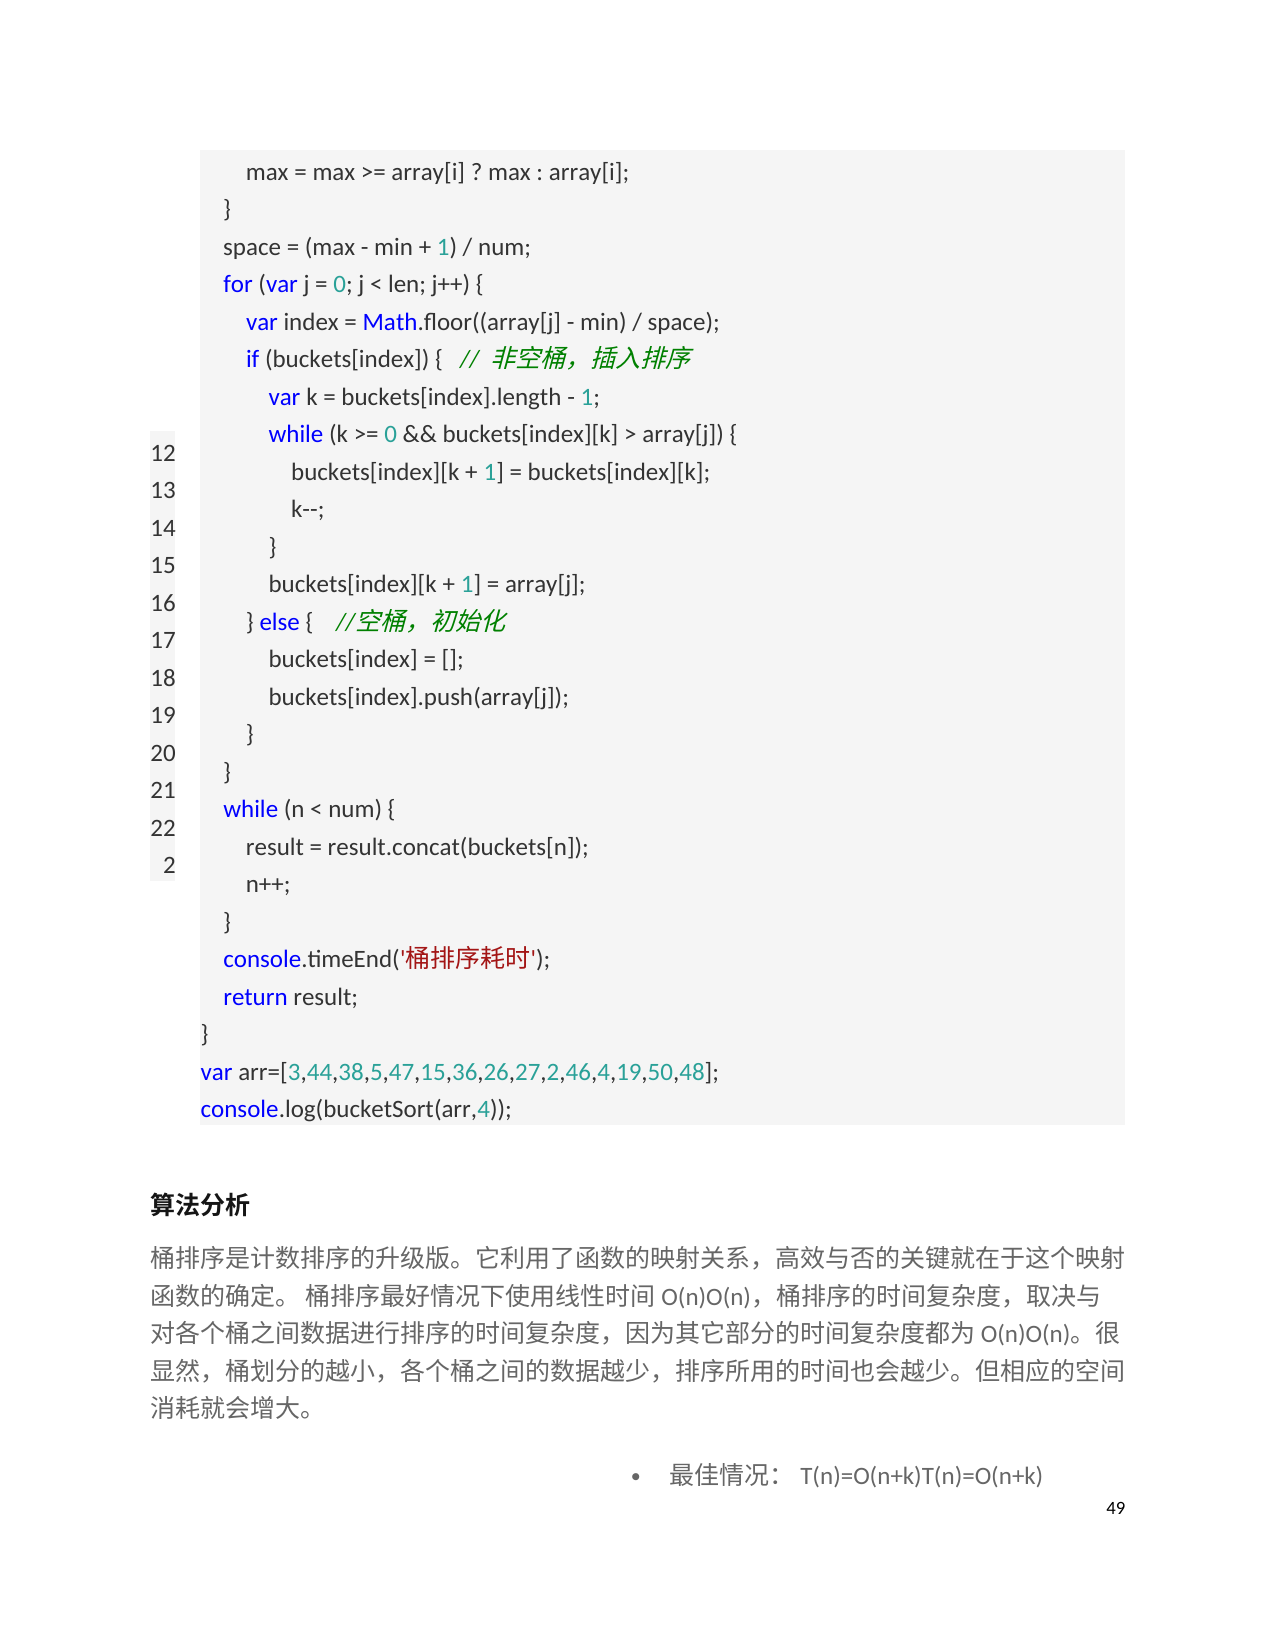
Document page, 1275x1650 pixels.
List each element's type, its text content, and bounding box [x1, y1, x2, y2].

text 桶排序是计数排序的升级版。它利用了函数的映射关系，高效与否的关键就在于这个映射函数的确定。 桶排序最好情况下使用线性时间 O(n)O(n)，桶排序的时间复杂度，取决与对各个桶之间数据进行排序的时间复杂度，因为其它部分的时间复杂度都为 O(n)O(n)。很显然，桶划分的越小，各个桶之间的数据越少，排序所用的时间也会越少。但相应的空间消耗就会增大。 [150, 1237, 1125, 1425]
text 算法分析 [150, 1184, 1125, 1222]
list 最佳情况： T(n)=O(n+k)T(n)=O(n+k) [632, 1454, 1125, 1492]
table_header 1 2 3 4 5 6 7 8 9 10 11 12 13 14 15 16 17 18 19 20 21 22 2 [150, 150, 187, 1162]
